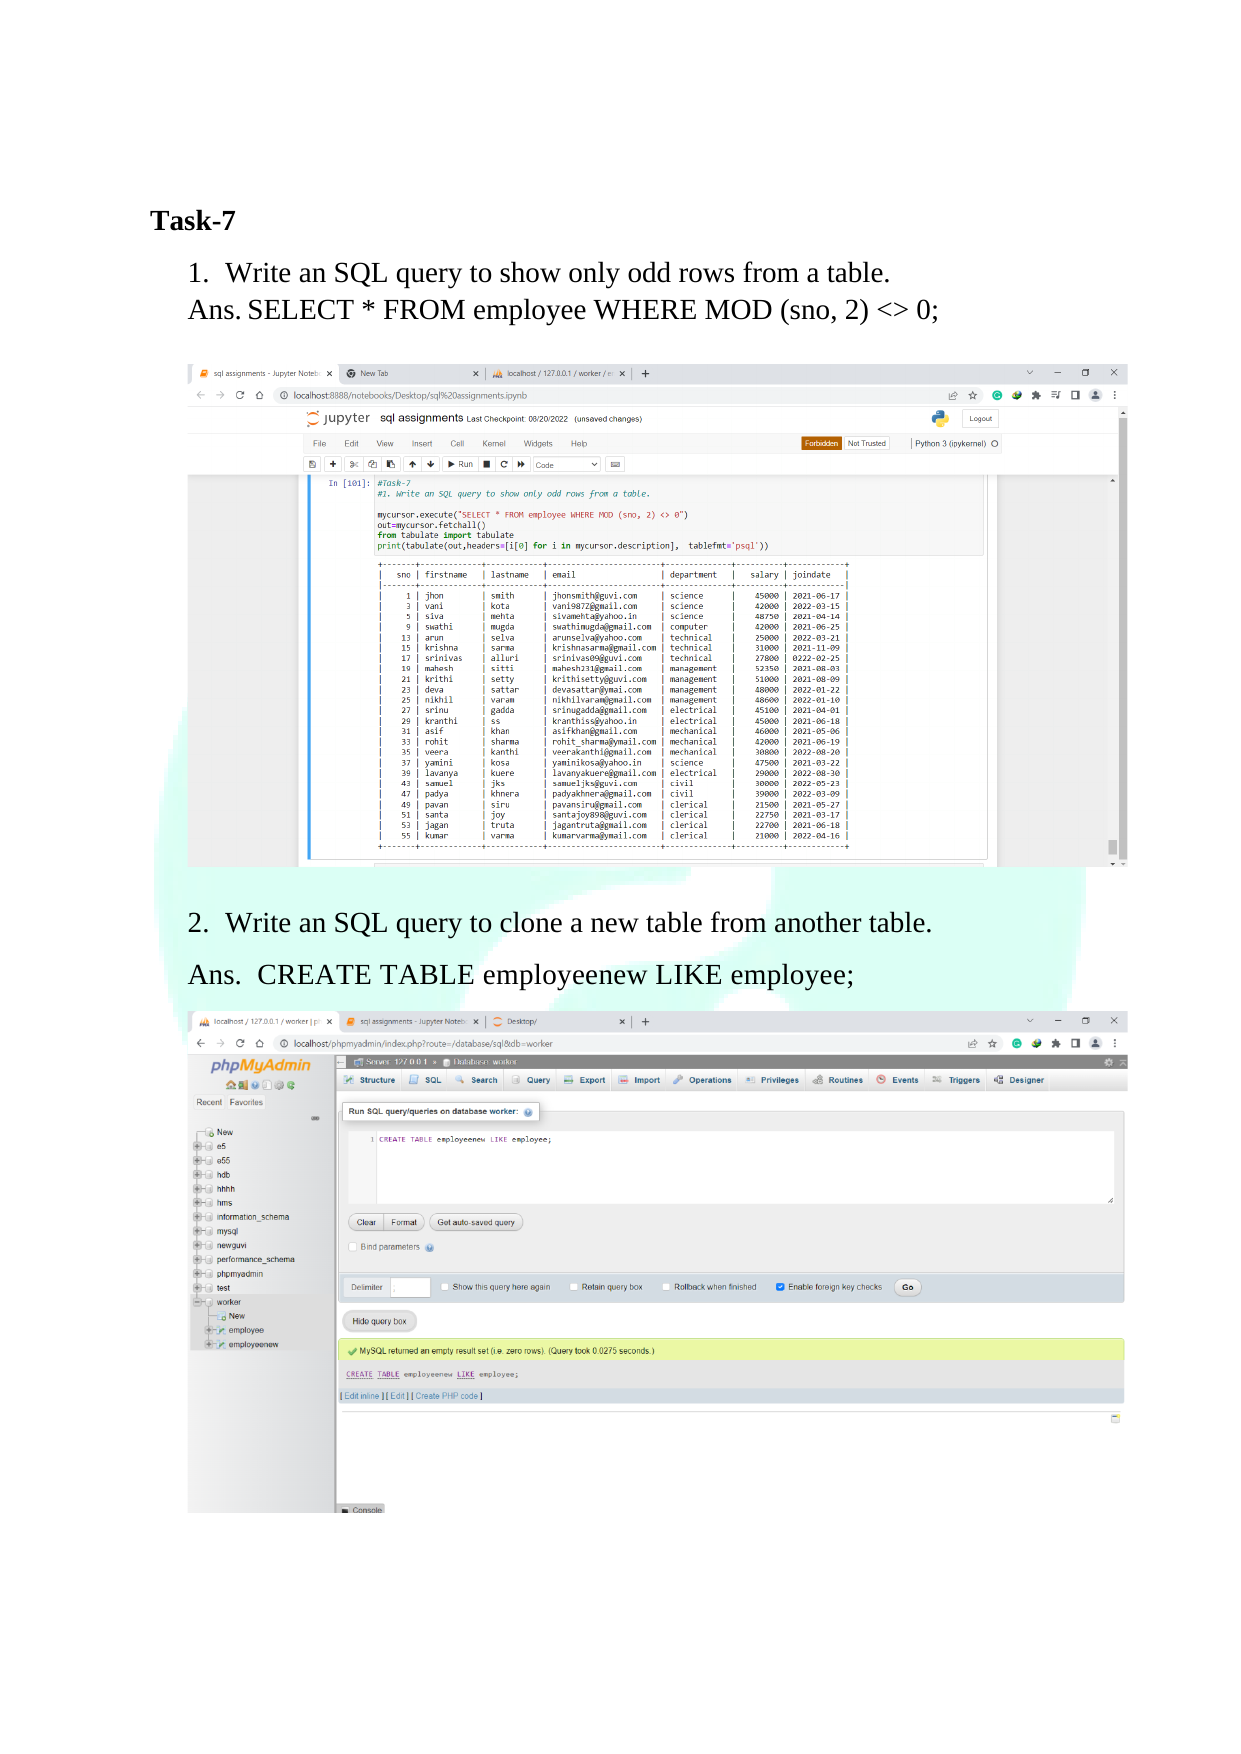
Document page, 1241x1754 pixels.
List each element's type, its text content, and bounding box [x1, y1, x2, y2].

picture [187, 364, 1128, 867]
list Write an SQL query to clone a new table from another table. [187, 905, 1090, 938]
text Ans. CREATE TABLE employeenew LIKE employee; [187, 957, 1090, 992]
text Ans. SELECT * FROM employee WHERE MOD (sno, 2) <> 0; [187, 292, 1090, 325]
picture [187, 1011, 1128, 1513]
text Task-7 [150, 203, 1090, 236]
list Write an SQL query to show only odd rows from a table. [187, 256, 1090, 289]
